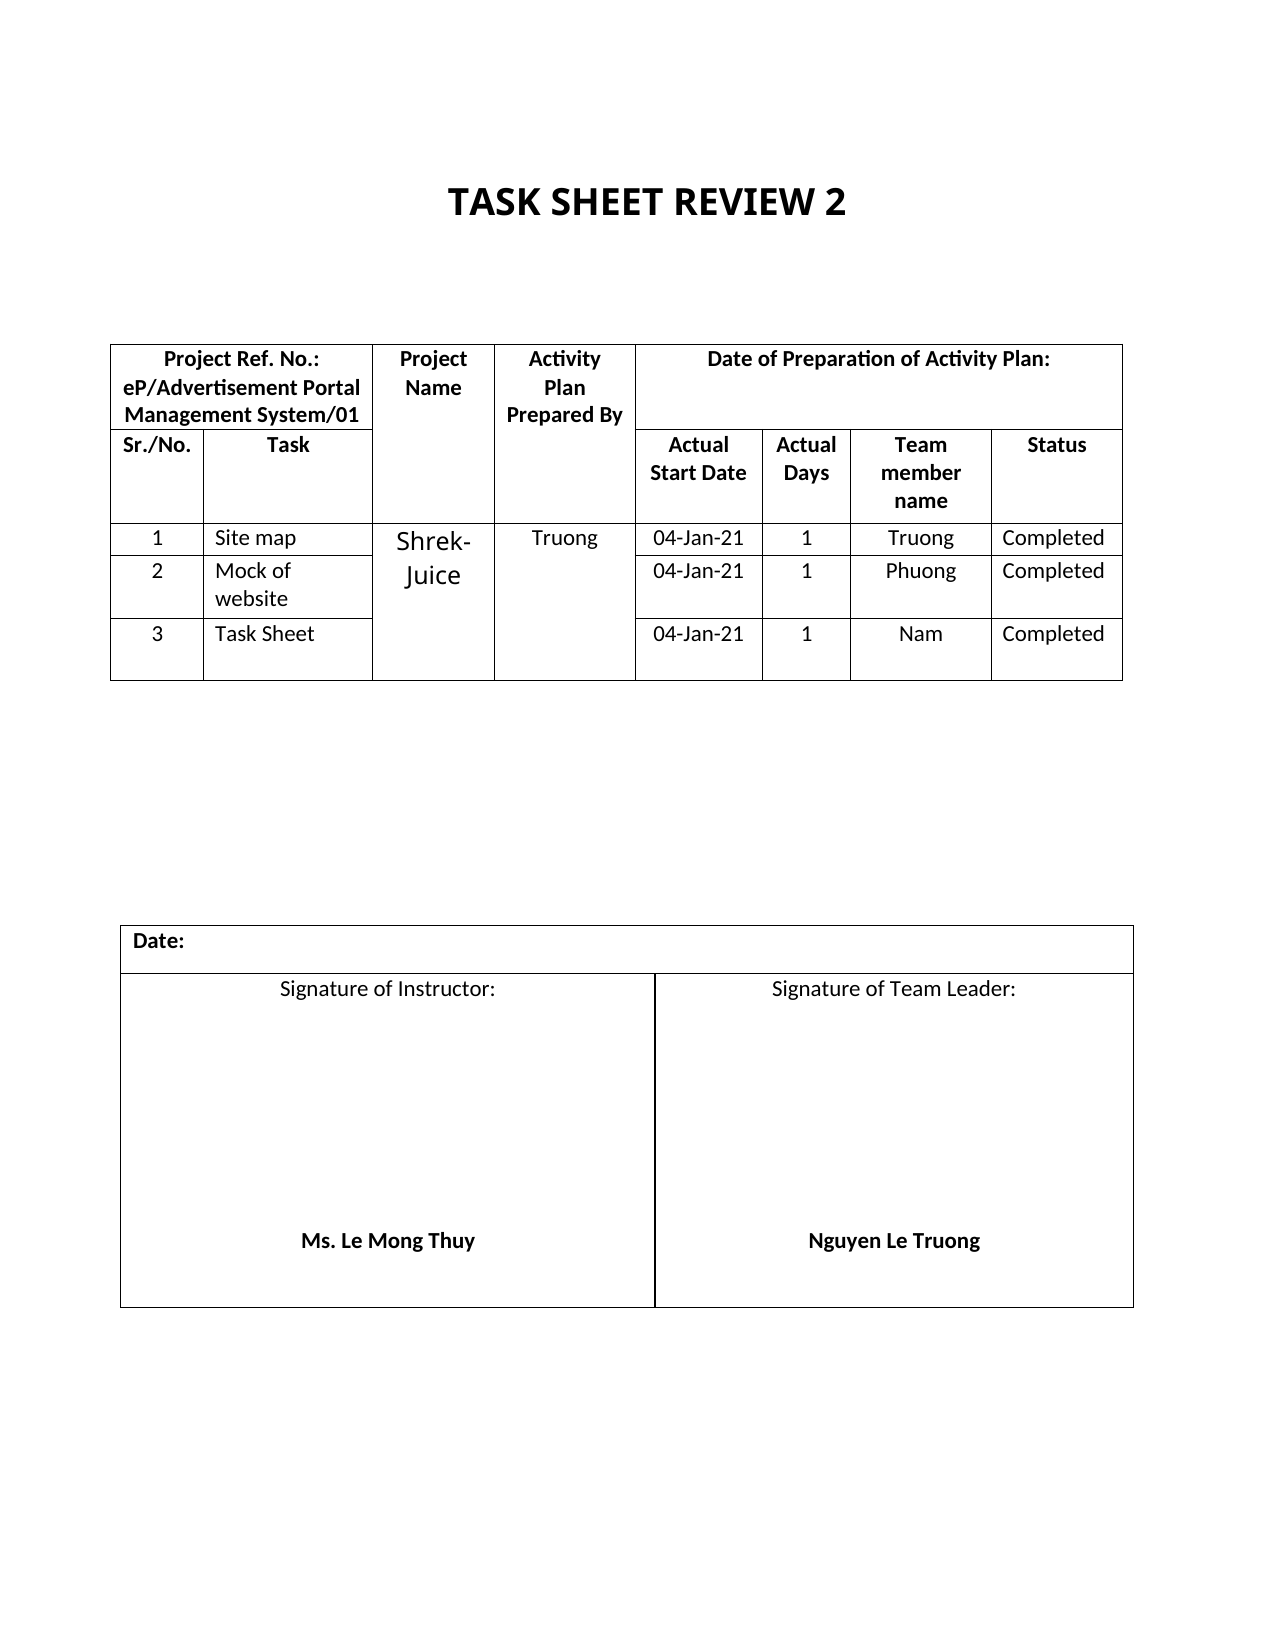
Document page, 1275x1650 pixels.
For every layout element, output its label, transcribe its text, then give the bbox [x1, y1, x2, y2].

table_cell Task [204, 430, 372, 522]
table_cell Status [992, 430, 1122, 522]
table_cell Nam [851, 619, 991, 680]
table_header Activity Plan Prepared By [495, 345, 635, 522]
table_cell Mock of website [204, 556, 372, 618]
table_cell 1 [763, 619, 850, 680]
table_cell 04-Jan-21 [636, 524, 762, 555]
table_cell Signature of Instructor: Ms. Le Mong Thuy [121, 974, 654, 1307]
table_cell Site map [204, 524, 372, 555]
table_cell Signature of Team Leader: Nguyen Le Truong [656, 974, 1133, 1307]
table_cell Shrek-Juice [373, 524, 494, 680]
table_cell Actual Days [763, 430, 850, 522]
table_cell Truong [495, 524, 635, 680]
table_cell Truong [851, 524, 991, 555]
table_cell 1 [763, 556, 850, 618]
table_header Date of Preparation of Activity Plan: [636, 345, 1122, 429]
table_cell Phuong [851, 556, 991, 618]
table_cell Actual Start Date [636, 430, 762, 522]
table_cell 1 [111, 524, 203, 555]
table_cell Task Sheet [204, 619, 372, 680]
table_cell 2 [111, 556, 203, 618]
table_cell 04-Jan-21 [636, 619, 762, 680]
table_cell Team member name [851, 430, 991, 522]
table_cell 04-Jan-21 [636, 556, 762, 618]
table_header Project Name [373, 345, 494, 522]
table_cell Sr./No. [111, 430, 203, 522]
table_header Date: [121, 926, 1133, 973]
table_header Project Ref. No.: eP/Advertisement Portal Management System/01 [111, 345, 372, 429]
table_cell 3 [111, 619, 203, 680]
subtitle TASK SHEET REVIEW 2 [122, 175, 1172, 226]
table_cell Completed [992, 619, 1122, 680]
table_cell Completed [992, 556, 1122, 618]
table_cell 1 [763, 524, 850, 555]
table_cell Completed [992, 524, 1122, 555]
